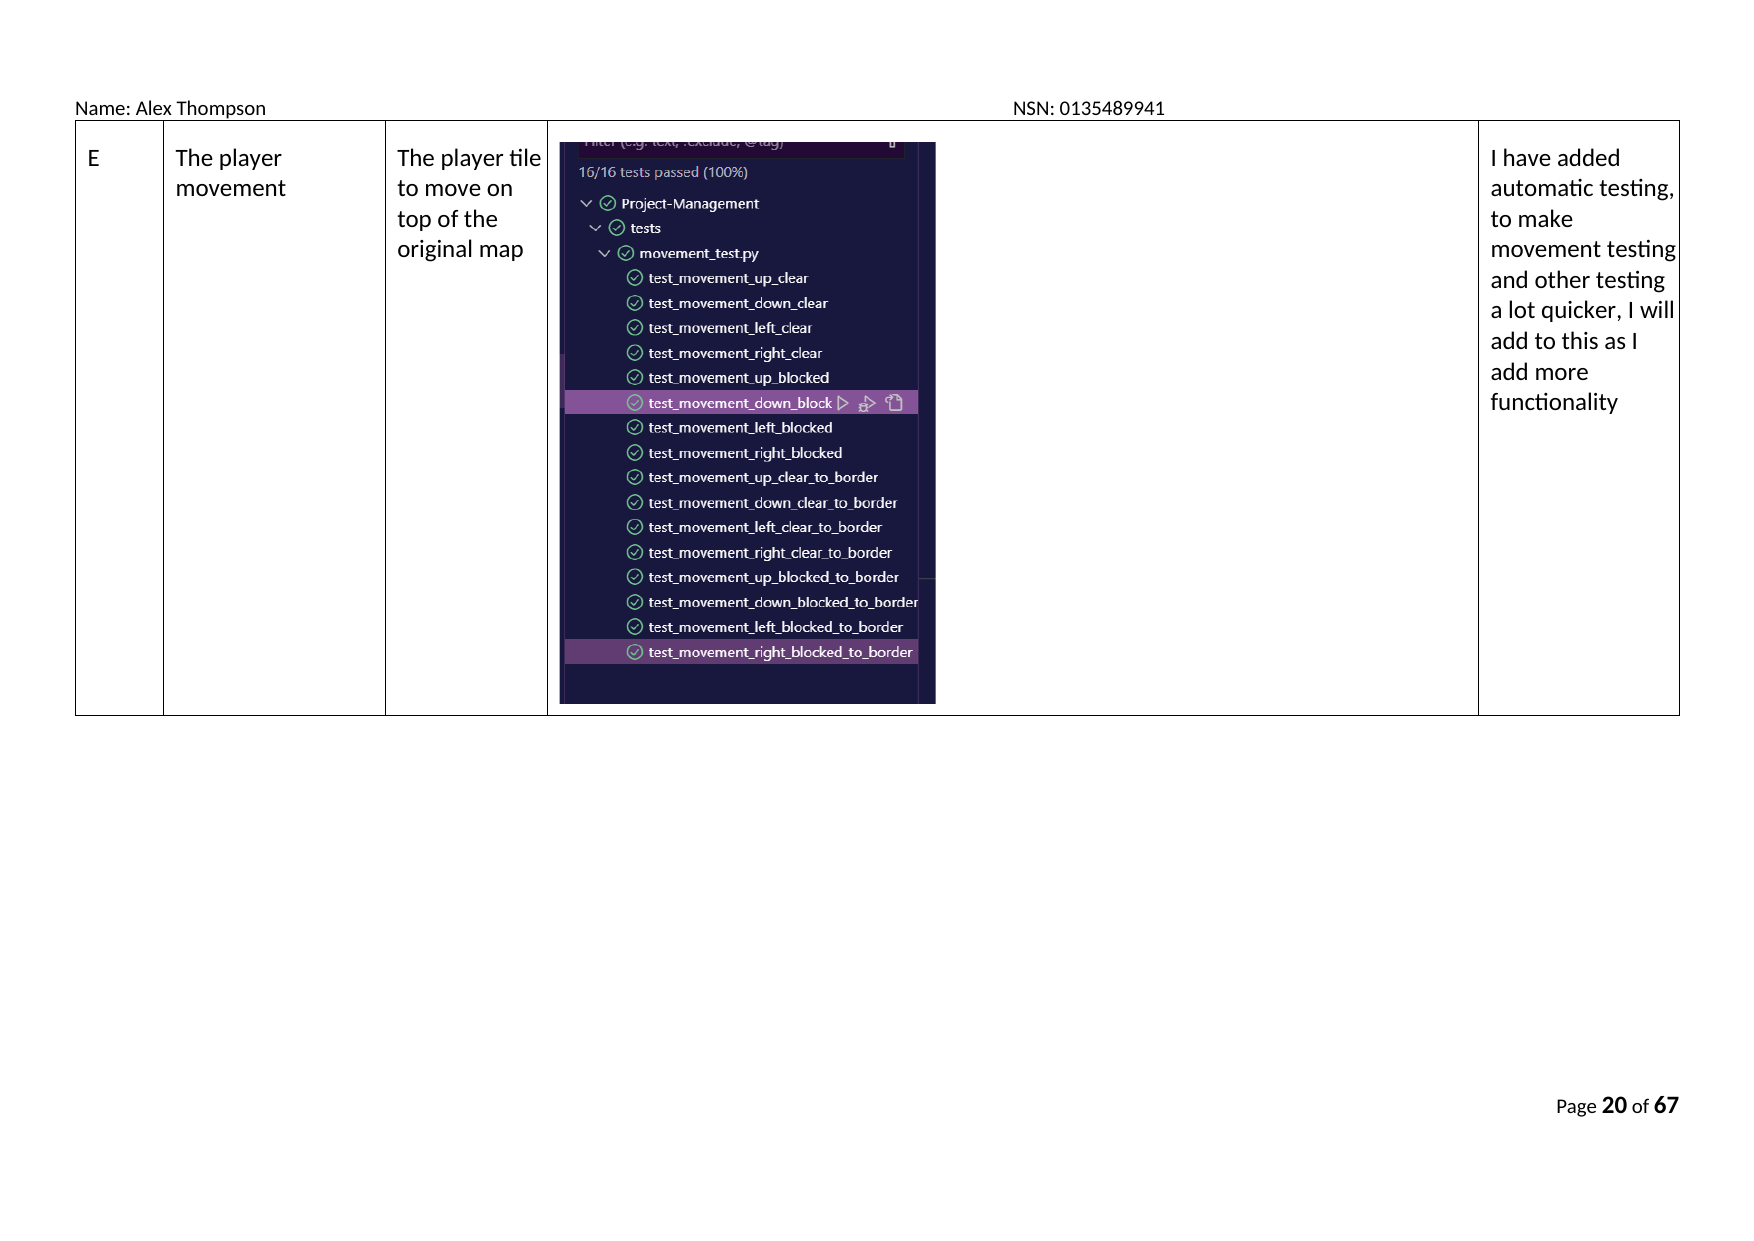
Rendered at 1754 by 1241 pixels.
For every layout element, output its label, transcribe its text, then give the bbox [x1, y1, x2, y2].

table_cell [548, 121, 1478, 715]
picture [559, 142, 936, 704]
table_cell The player movement [164, 121, 385, 715]
table_cell E [76, 121, 163, 715]
table_cell I have added automatic testing, to make movement testing and other testing a lot quicker, I will add to this as I add more functionality [1479, 121, 1679, 715]
table_cell The player tile to move on top of the original map [386, 121, 547, 715]
